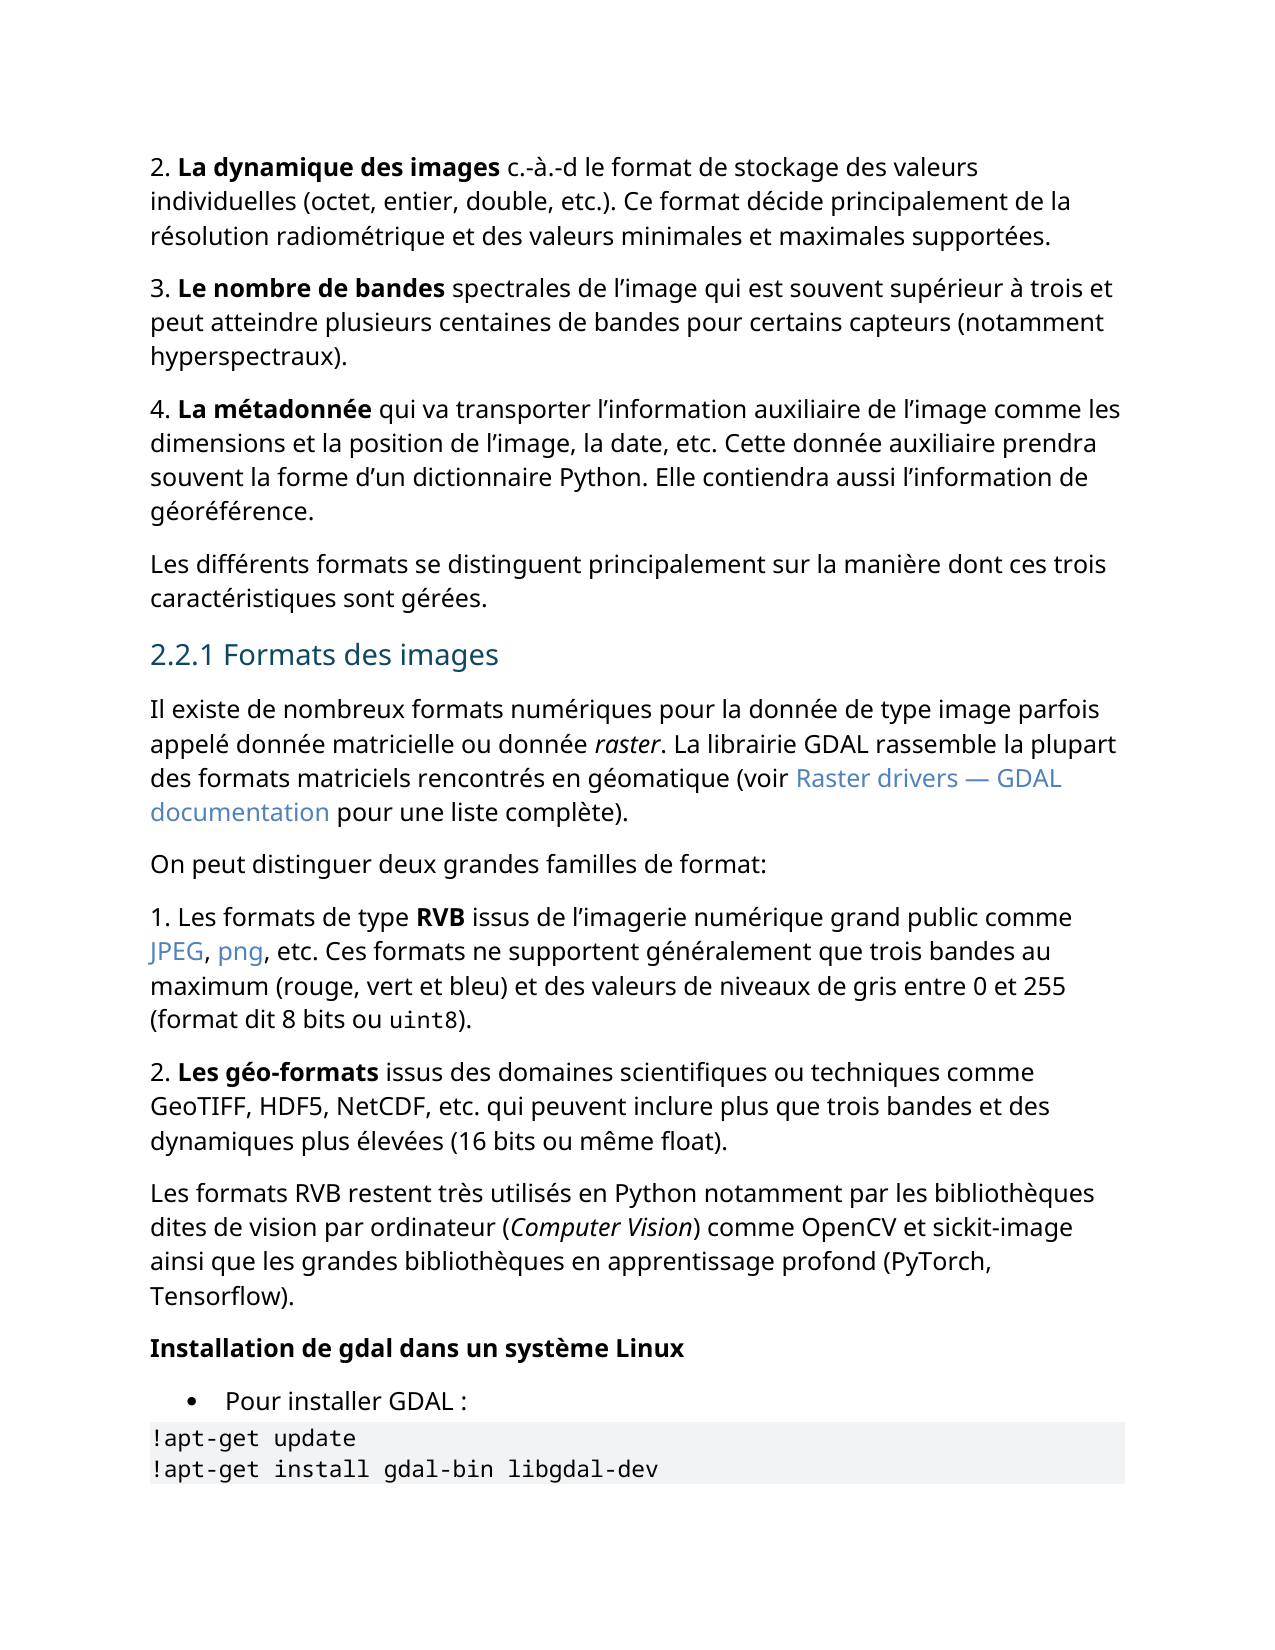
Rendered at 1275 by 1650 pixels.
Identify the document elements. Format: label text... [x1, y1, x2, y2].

text Il existe de nombreux formats numériques pour la donnée de type image parfois appelé donnée matricielle ou donnée raster. La librairie GDAL rassemble la plupart des formats matriciels rencontrés en géomatique (voir Raster drivers — GDAL documentation pour une liste complète). [150, 692, 1125, 828]
text 4. La métadonnée qui va transporter l’information auxiliaire de l’image comme les dimensions et la position de l’image, la date, etc. Cette donnée auxiliaire prendra souvent la forme d’un dictionnaire Python. Elle contiendra aussi l’information de géoréférence. [150, 392, 1125, 528]
text On peut distinguer deux grandes familles de format: [150, 847, 1125, 881]
subtitle 2.2.1 Formats des images [150, 634, 1125, 673]
text Les formats RVB restent très utilisés en Python notamment par les bibliothèques dites de vision par ordinateur (Computer Vision) comme OpenCV et sickit-image ainsi que les grandes bibliothèques en apprentissage profond (PyTorch, Tensorflow). [150, 1176, 1125, 1312]
text Installation de gdal dans un système Linux [150, 1331, 1125, 1365]
text 2. Les géo-formats issus des domaines scientifiques ou techniques comme GeoTIFF, HDF5, NetCDF, etc. qui peuvent inclure plus que trois bandes et des dynamiques plus élevées (16 bits ou même float). [150, 1055, 1125, 1157]
text Les différents formats se distinguent principalement sur la manière dont ces trois caractéristiques sont gérées. [150, 547, 1125, 615]
text !apt-get update !apt-get install gdal-bin libgdal-dev [150, 1422, 1125, 1484]
text 2. La dynamique des images c.-à.-d le format de stockage des valeurs individuelles (octet, entier, double, etc.). Ce format décide principalement de la résolution radiométrique et des valeurs minimales et maximales supportées. [150, 150, 1125, 252]
text 1. Les formats de type RVB issus de l’imagerie numérique grand public comme JPEG, png, etc. Ces formats ne supportent généralement que trois bandes au maximum (rouge, vert et bleu) et des valeurs de niveaux de gris entre 0 et 255 (format dit 8 bits ou uint8). [150, 900, 1125, 1036]
list Pour installer GDAL : [187, 1384, 1125, 1418]
text 3. Le nombre de bandes spectrales de l’image qui est souvent supérieur à trois et peut atteindre plusieurs centaines de bandes pour certains capteurs (notamment hyperspectraux). [150, 271, 1125, 373]
